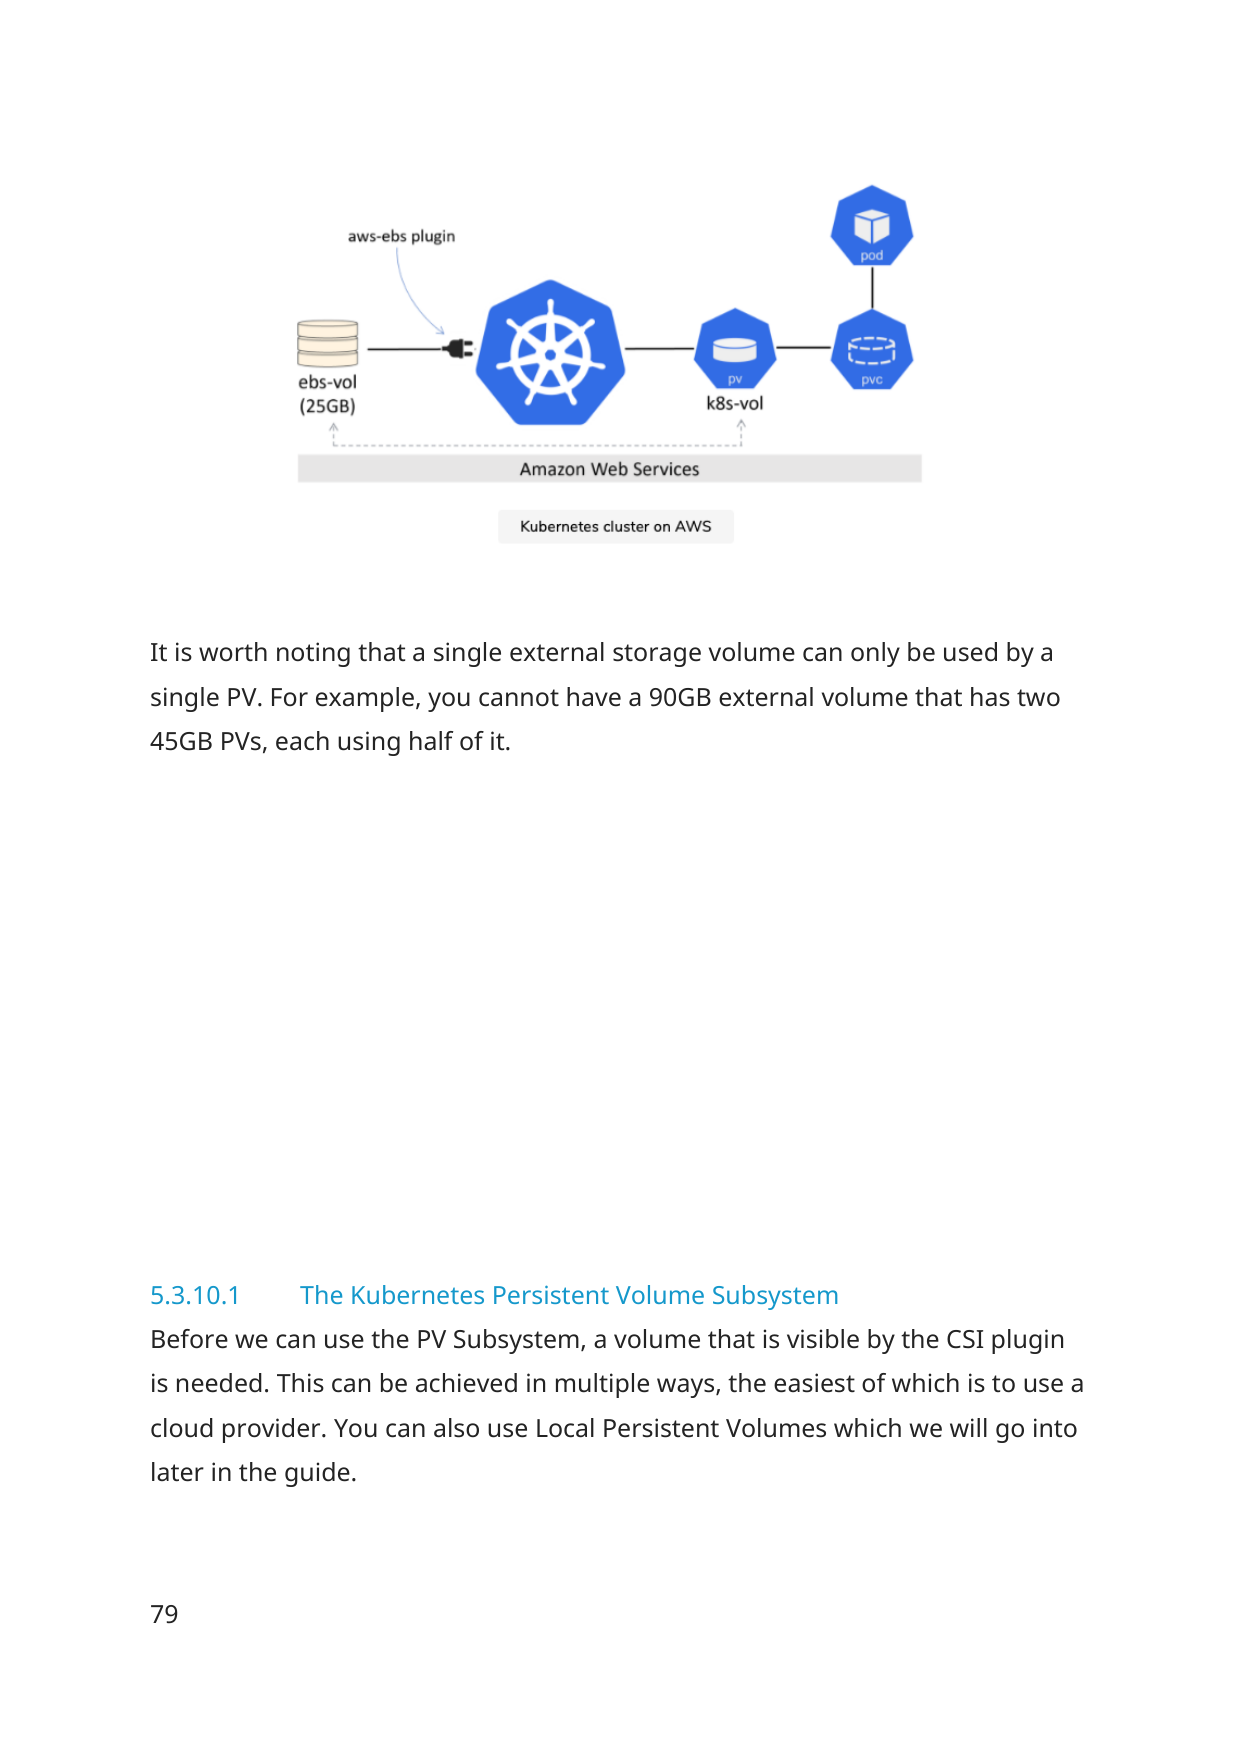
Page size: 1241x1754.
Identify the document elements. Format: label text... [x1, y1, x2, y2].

picture [244, 150, 969, 571]
subtitle The Kubernetes Persistent Volume Subsystem [150, 1278, 1090, 1312]
text Before we can use the PV Subsystem, a volume that is visible by the CSI plugin is needed. This can be achieved in multiple ways, the easiest of which is to use a cloud provider. You can also use Local Persistent Volumes which we will go into later in the guide. [150, 1322, 1090, 1489]
text It is worth noting that a single external storage volume can only be used by a single PV. For example, you cannot have a 90GB external volume that has two 45GB PVs, each using half of it. [150, 635, 1090, 757]
